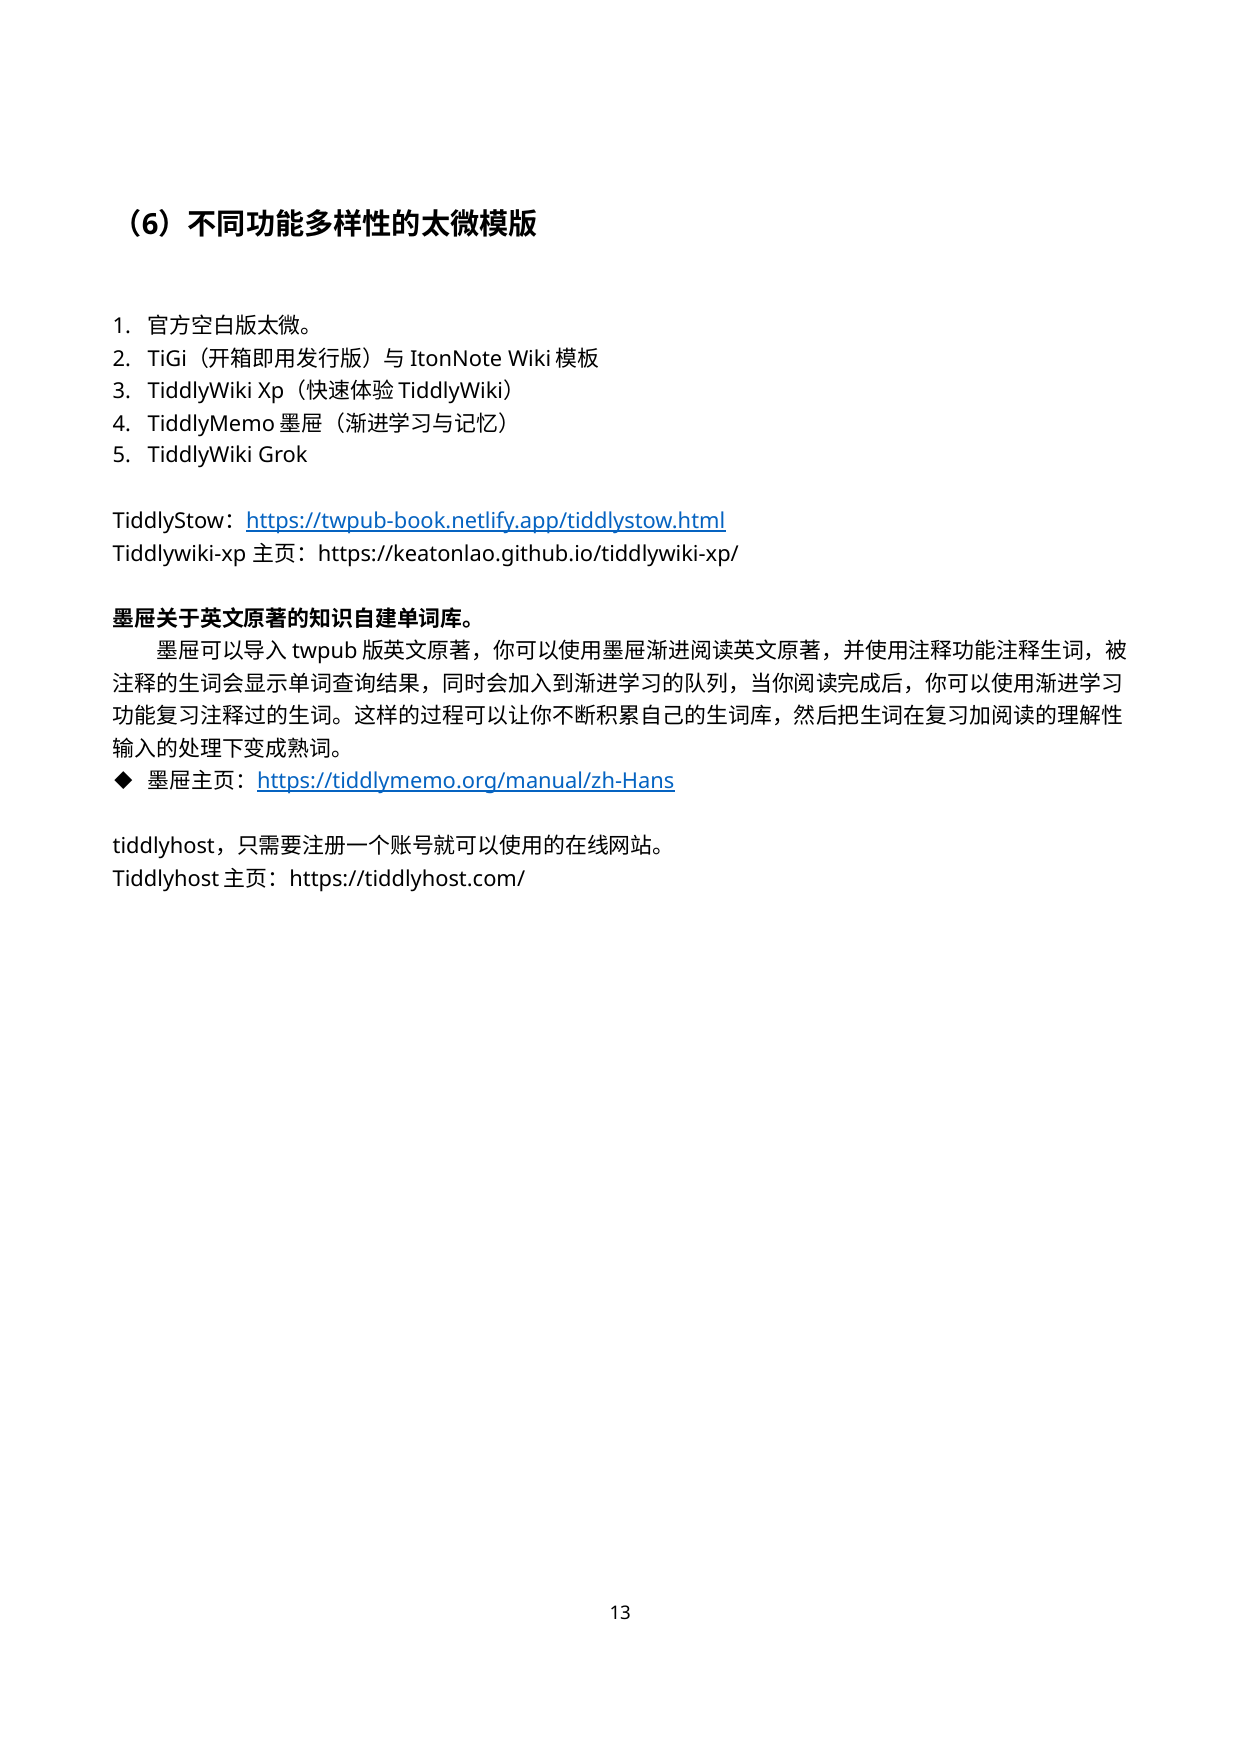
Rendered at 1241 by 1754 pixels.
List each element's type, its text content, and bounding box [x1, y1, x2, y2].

subtitle （6）不同功能多样性的太微模版 [112, 189, 1128, 254]
text Tiddlyhost主页：https://tiddlyhost.com/ [112, 860, 1128, 893]
list TiGi（开箱即用发行版）与ItonNote Wiki模板 [112, 340, 1128, 373]
text TiddlyStow：https://twpub-book.netlify.app/tiddlystow.html [112, 503, 1128, 535]
list TiddlyWiki Xp（快速体验TiddlyWiki） [112, 373, 1128, 405]
list TiddlyMemo墨屉（渐进学习与记忆） [112, 405, 1128, 438]
list 墨屉主页：https://tiddlymemo.org/manual/zh-Hans [112, 763, 1128, 795]
list 官方空白版太微。 [112, 308, 1128, 340]
text Tiddlywiki-xp 主页：https://keatonlao.github.io/tiddlywiki-xp/ [112, 535, 1128, 568]
text tiddlyhost，只需要注册一个账号就可以使用的在线网站。 [112, 828, 1128, 860]
text 墨屉可以导入twpub版英文原著，你可以使用墨屉渐进阅读英文原著，并使用注释功能注释生词，被注释的生词会显示单词查询结果，同时会加入到渐进学习的队列，当你阅读完成后，你可以使用渐进学习功能复习注释过的生词。这样的过程可以让你不断积累自己的生词库，然后把生词在复习加阅读的理解性输入的处理下变成熟词。 [112, 633, 1128, 763]
list TiddlyWiki Grok [112, 438, 1128, 470]
text 墨屉关于英文原著的知识自建单词库。 [112, 600, 1128, 633]
